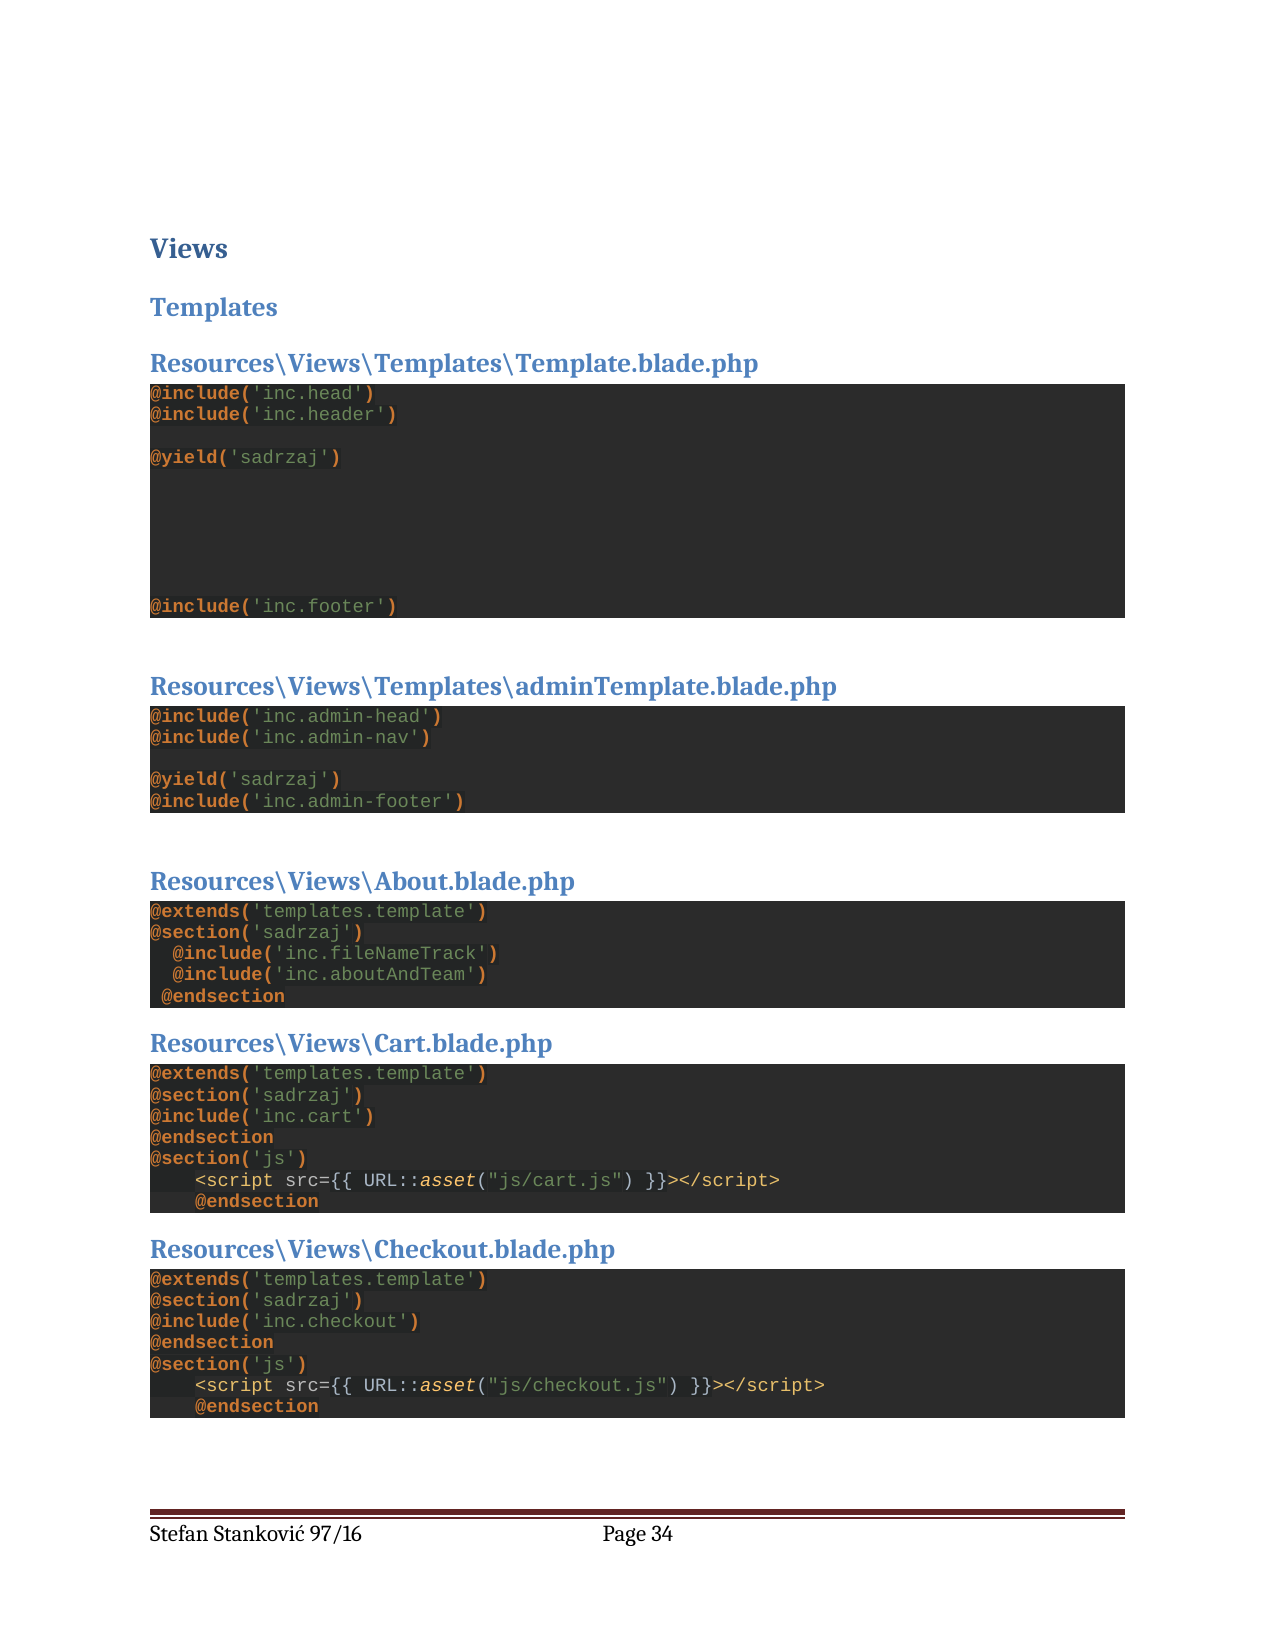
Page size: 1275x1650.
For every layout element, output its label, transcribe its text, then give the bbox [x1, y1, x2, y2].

subtitle Views [150, 232, 1125, 266]
subtitle Resources\Views\Templates\Template.blade.php [150, 348, 1125, 379]
text @extends('templates.template') @section('sadrzaj') @include('inc.cart') @endsection @section('js') <script src={{ URL::asset("js/cart.js") }}></script> @endsection [150, 1064, 1125, 1213]
subtitle Resources\Views\About.blade.php [150, 866, 1125, 897]
text @extends('templates.template') @section('sadrzaj') @include('inc.fileNameTrack') @include('inc.aboutAndTeam') @endsection [285, 901, 1125, 1008]
text @include('inc.head') @include('inc.header') @yield('sadrzaj') @include('inc.footer') [150, 384, 1125, 618]
subtitle Resources\Views\Templates\adminTemplate.blade.php [150, 671, 1125, 702]
subtitle Resources\Views\Cart.blade.php [150, 1028, 1125, 1059]
text @include('inc.admin-head') @include('inc.admin-nav') @yield('sadrzaj') @include('inc.admin-footer') [150, 706, 1125, 813]
text @extends('templates.template') @section('sadrzaj') @include('inc.checkout') @endsection @section('js') <script src={{ URL::asset("js/checkout.js") }}></script> @endsection [150, 1269, 1125, 1418]
subtitle Templates [150, 292, 1125, 323]
subtitle Resources\Views\Checkout.blade.php [150, 1234, 1125, 1265]
